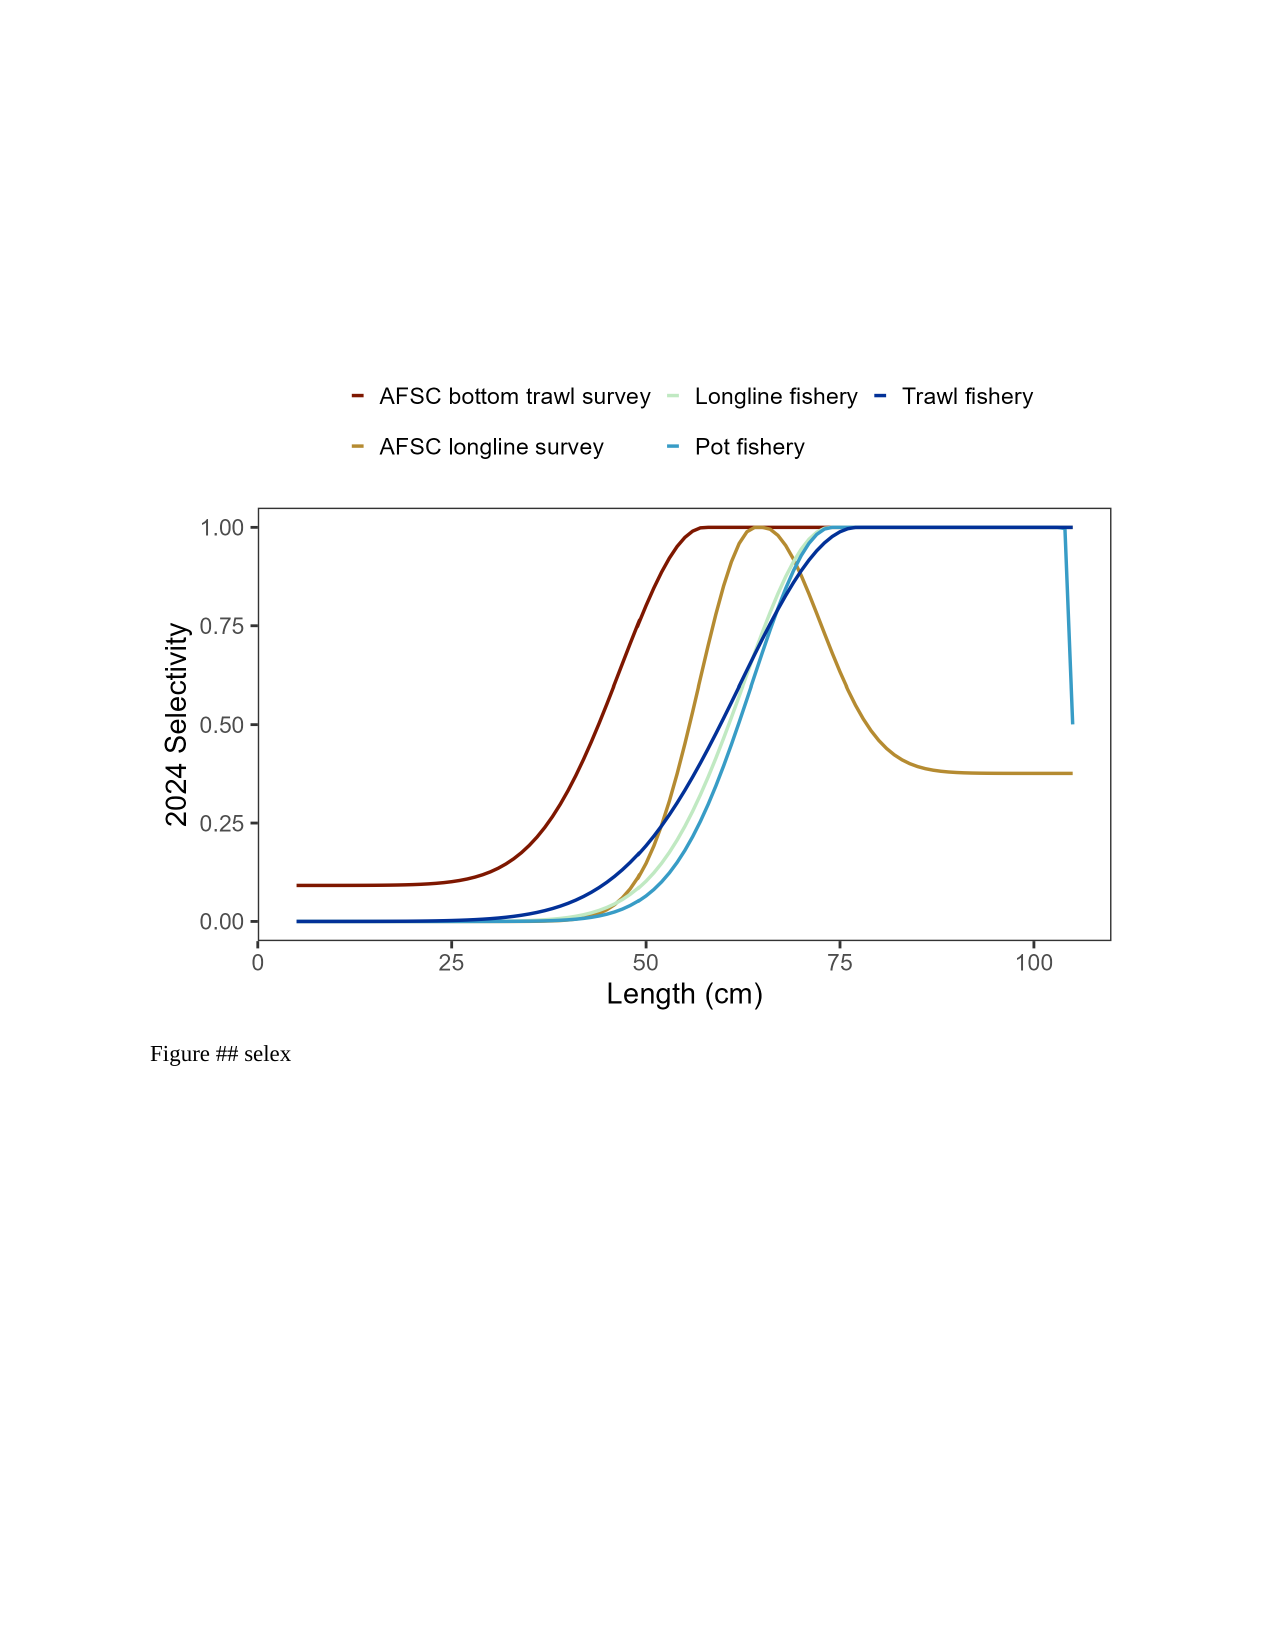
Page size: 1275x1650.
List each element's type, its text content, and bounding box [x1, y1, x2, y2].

text Figure ## selex [150, 1040, 1125, 1066]
picture [150, 348, 1125, 1024]
